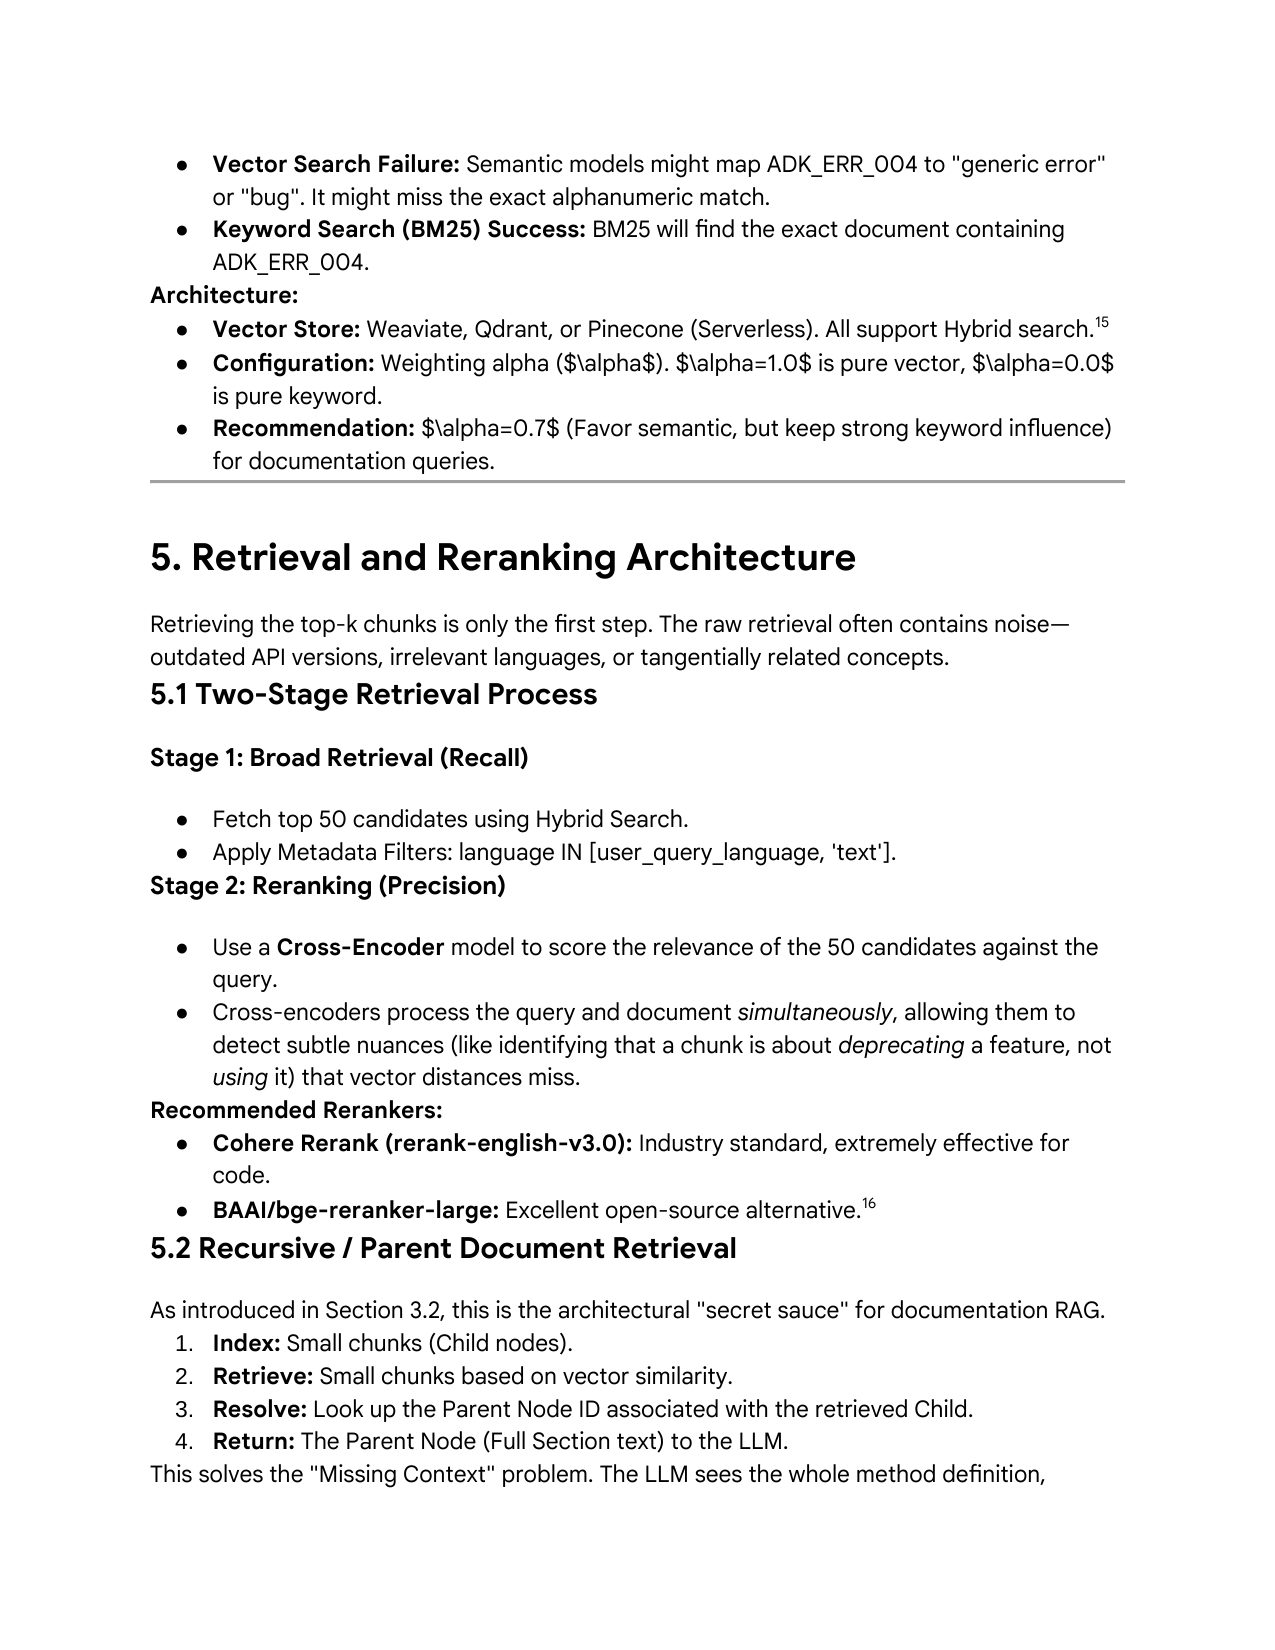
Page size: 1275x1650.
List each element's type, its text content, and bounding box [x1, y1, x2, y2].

list BAAI/bge-reranker-large: Excellent open-source alternative.16 [175, 1194, 1125, 1226]
subtitle 5.1 Two-Stage Retrieval Process [150, 676, 1125, 713]
list Retrieve: Small chunks based on vector similarity. [175, 1362, 1125, 1391]
list Keyword Search (BM25) Success: BM25 will find the exact document containing ADK_ERR_004. [175, 215, 1125, 277]
list Index: Small chunks (Child nodes). [175, 1329, 1125, 1358]
list Return: The Parent Node (Full Section text) to the LLM. [175, 1428, 1125, 1456]
subtitle 5.2 Recursive / Parent Document Retrieval [150, 1230, 1125, 1267]
list Cross-encoders process the query and document simultaneously, allowing them to detect subtle nuances (like identifying that a chunk is about deprecating a feature, not using it) that vector distances miss. [175, 998, 1125, 1092]
text Architecture: [150, 281, 1125, 309]
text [150, 1460, 1125, 1489]
text Recommended Rerankers: [150, 1096, 1125, 1125]
list Configuration: Weighting alpha ($\alpha$). $\alpha=1.0$ is pure vector, $\alpha=0.0$ is pure keyword. [175, 349, 1125, 411]
text Retrieving the top-k chunks is only the first step. The raw retrieval often contains noise—outdated API versions, irrelevant languages, or tangentially related concepts. [150, 611, 1125, 672]
list Use a Cross-Encoder model to score the relevance of the 50 candidates against the query. [175, 933, 1125, 994]
list Apply Metadata Filters: language IN [user_query_language, 'text']. [175, 838, 1125, 866]
list Vector Store: Weaviate, Qdrant, or Pinecone (Serverless). All support Hybrid search.15 [175, 313, 1125, 345]
list Cohere Rerank (rerank-english-v3.0): Industry standard, extremely effective for code. [175, 1129, 1125, 1190]
subtitle Stage 1: Broad Retrieval (Recall) [150, 743, 1125, 774]
list Vector Search Failure: Semantic models might map ADK_ERR_004 to "generic error" or "bug". It might miss the exact alphanumeric match. [175, 150, 1125, 211]
list Fetch top 50 candidates using Hybrid Search. [175, 805, 1125, 834]
text As introduced in Section 3.2, this is the architectural "secret sauce" for documentation RAG. [150, 1297, 1125, 1326]
list Recommendation: $\alpha=0.7$ (Favor semantic, but keep strong keyword influence) for documentation queries. [175, 415, 1125, 476]
subtitle 5. Retrieval and Reranking Architecture [150, 484, 1125, 581]
subtitle Stage 2: Reranking (Precision) [150, 870, 1125, 902]
list Resolve: Look up the Parent Node ID associated with the retrieved Child. [175, 1395, 1125, 1424]
